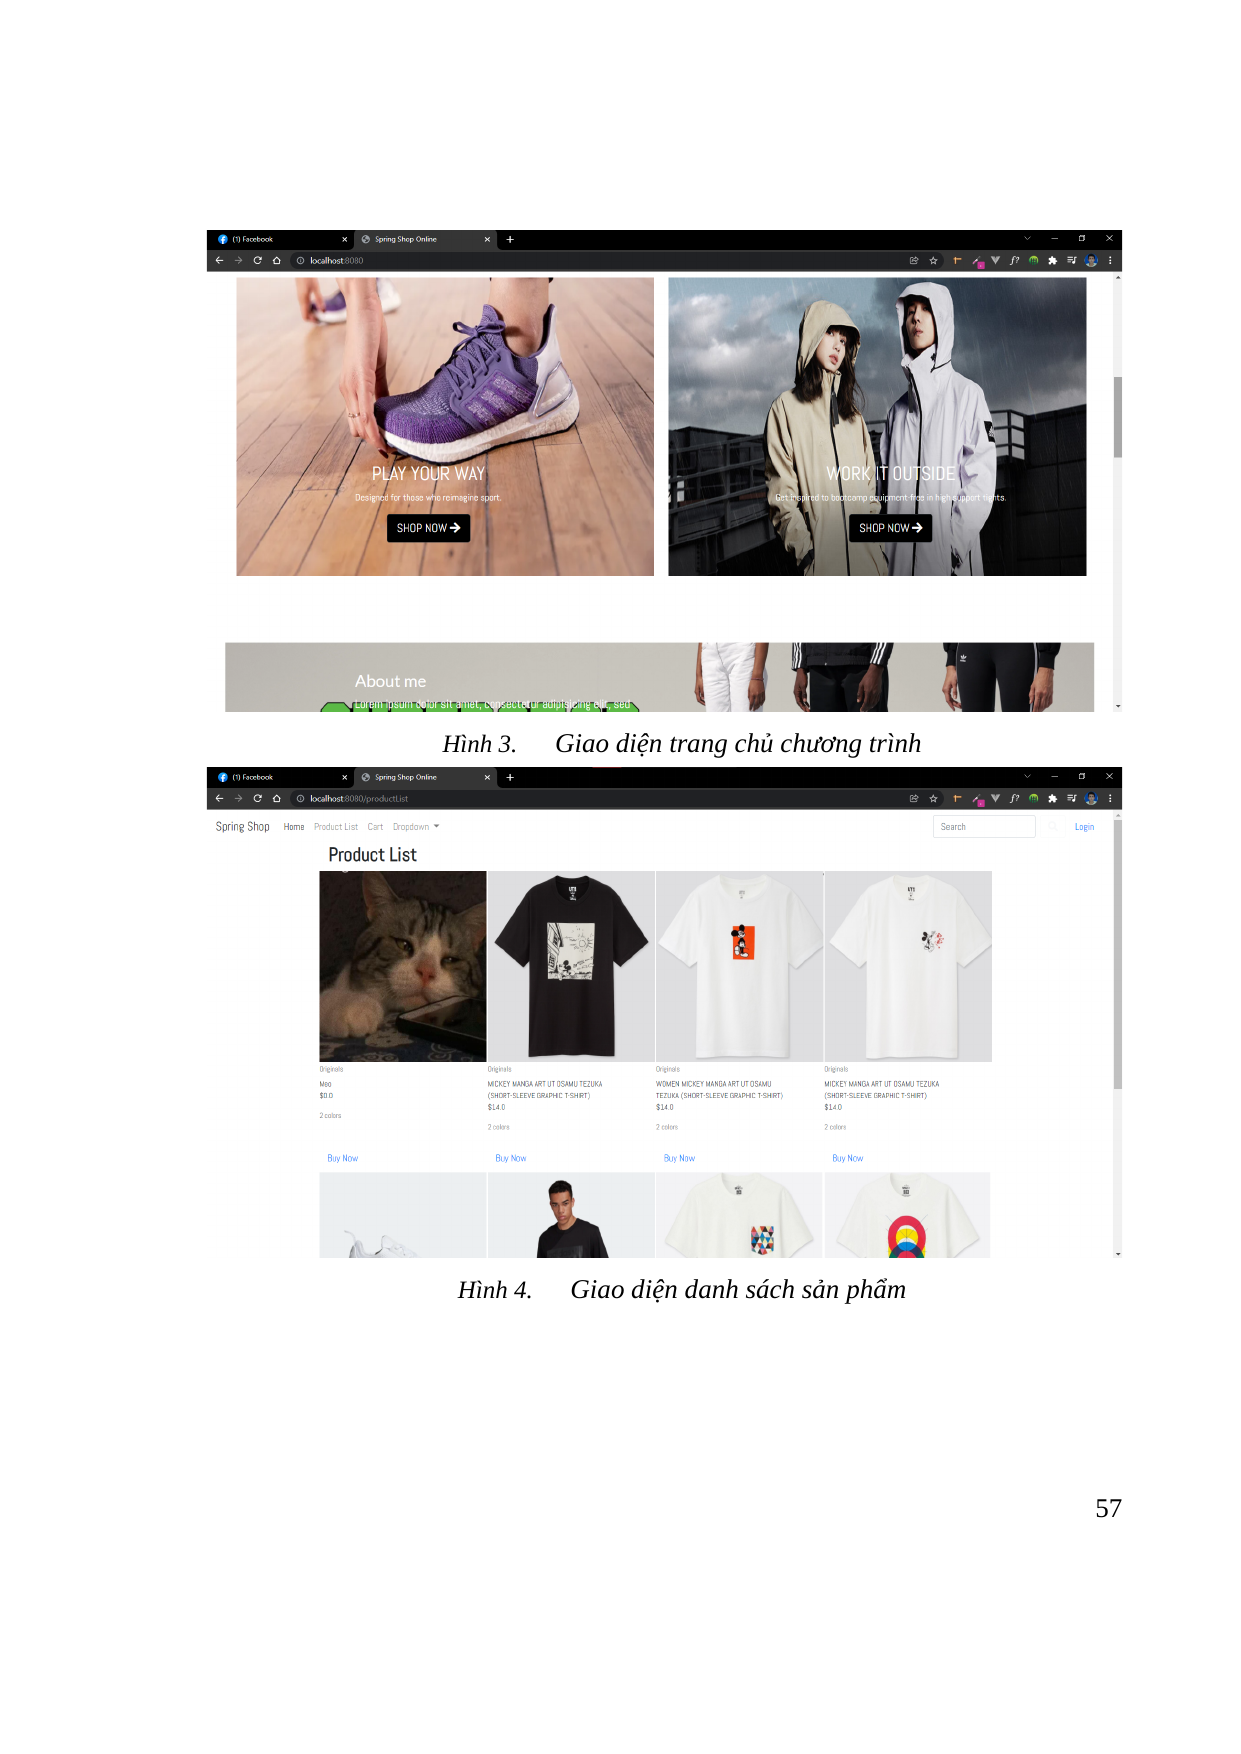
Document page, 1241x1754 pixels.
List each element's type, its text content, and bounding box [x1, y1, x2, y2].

picture [206, 767, 1123, 1258]
picture [206, 230, 1123, 712]
text Giao diện danh sách sản phẩm [244, 1273, 1122, 1304]
text Giao diện trang chủ chương trình [244, 727, 1122, 758]
